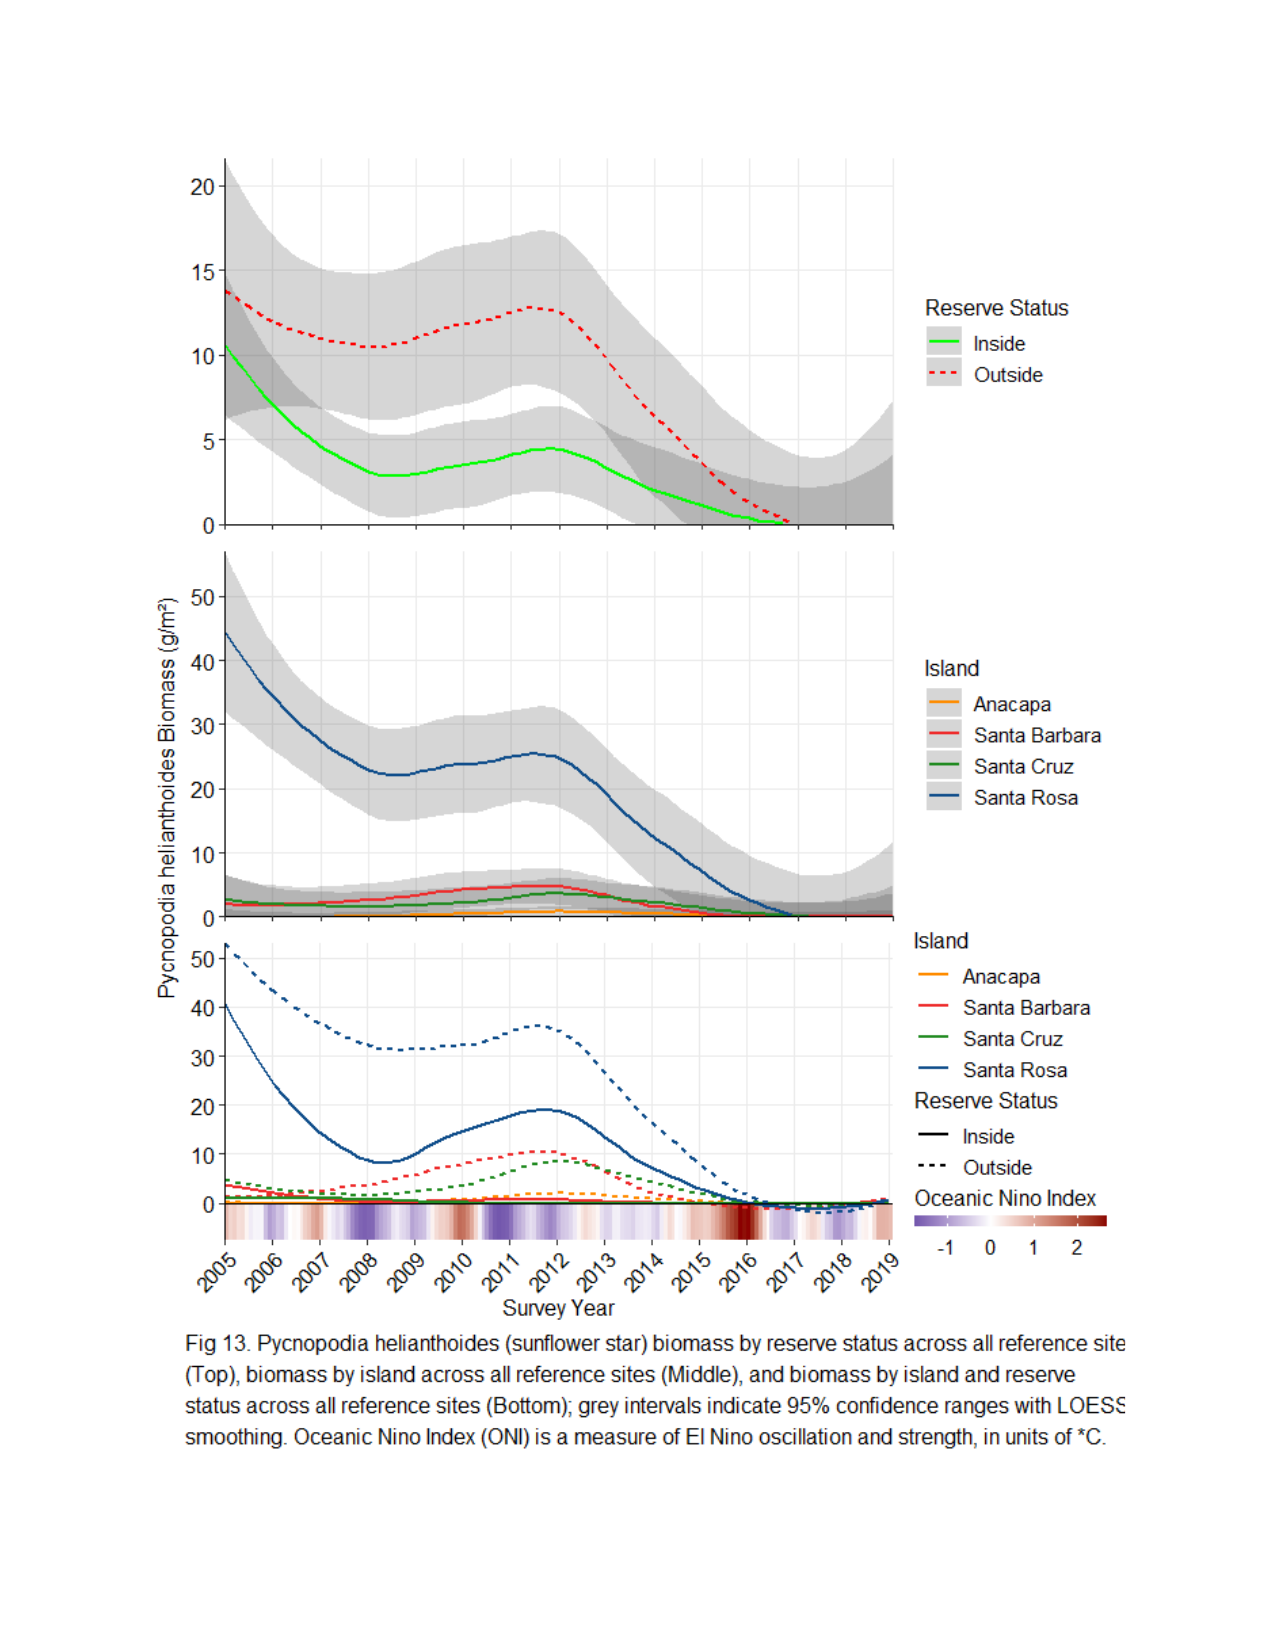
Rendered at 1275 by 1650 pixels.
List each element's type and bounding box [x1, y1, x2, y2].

picture [150, 150, 1125, 1450]
